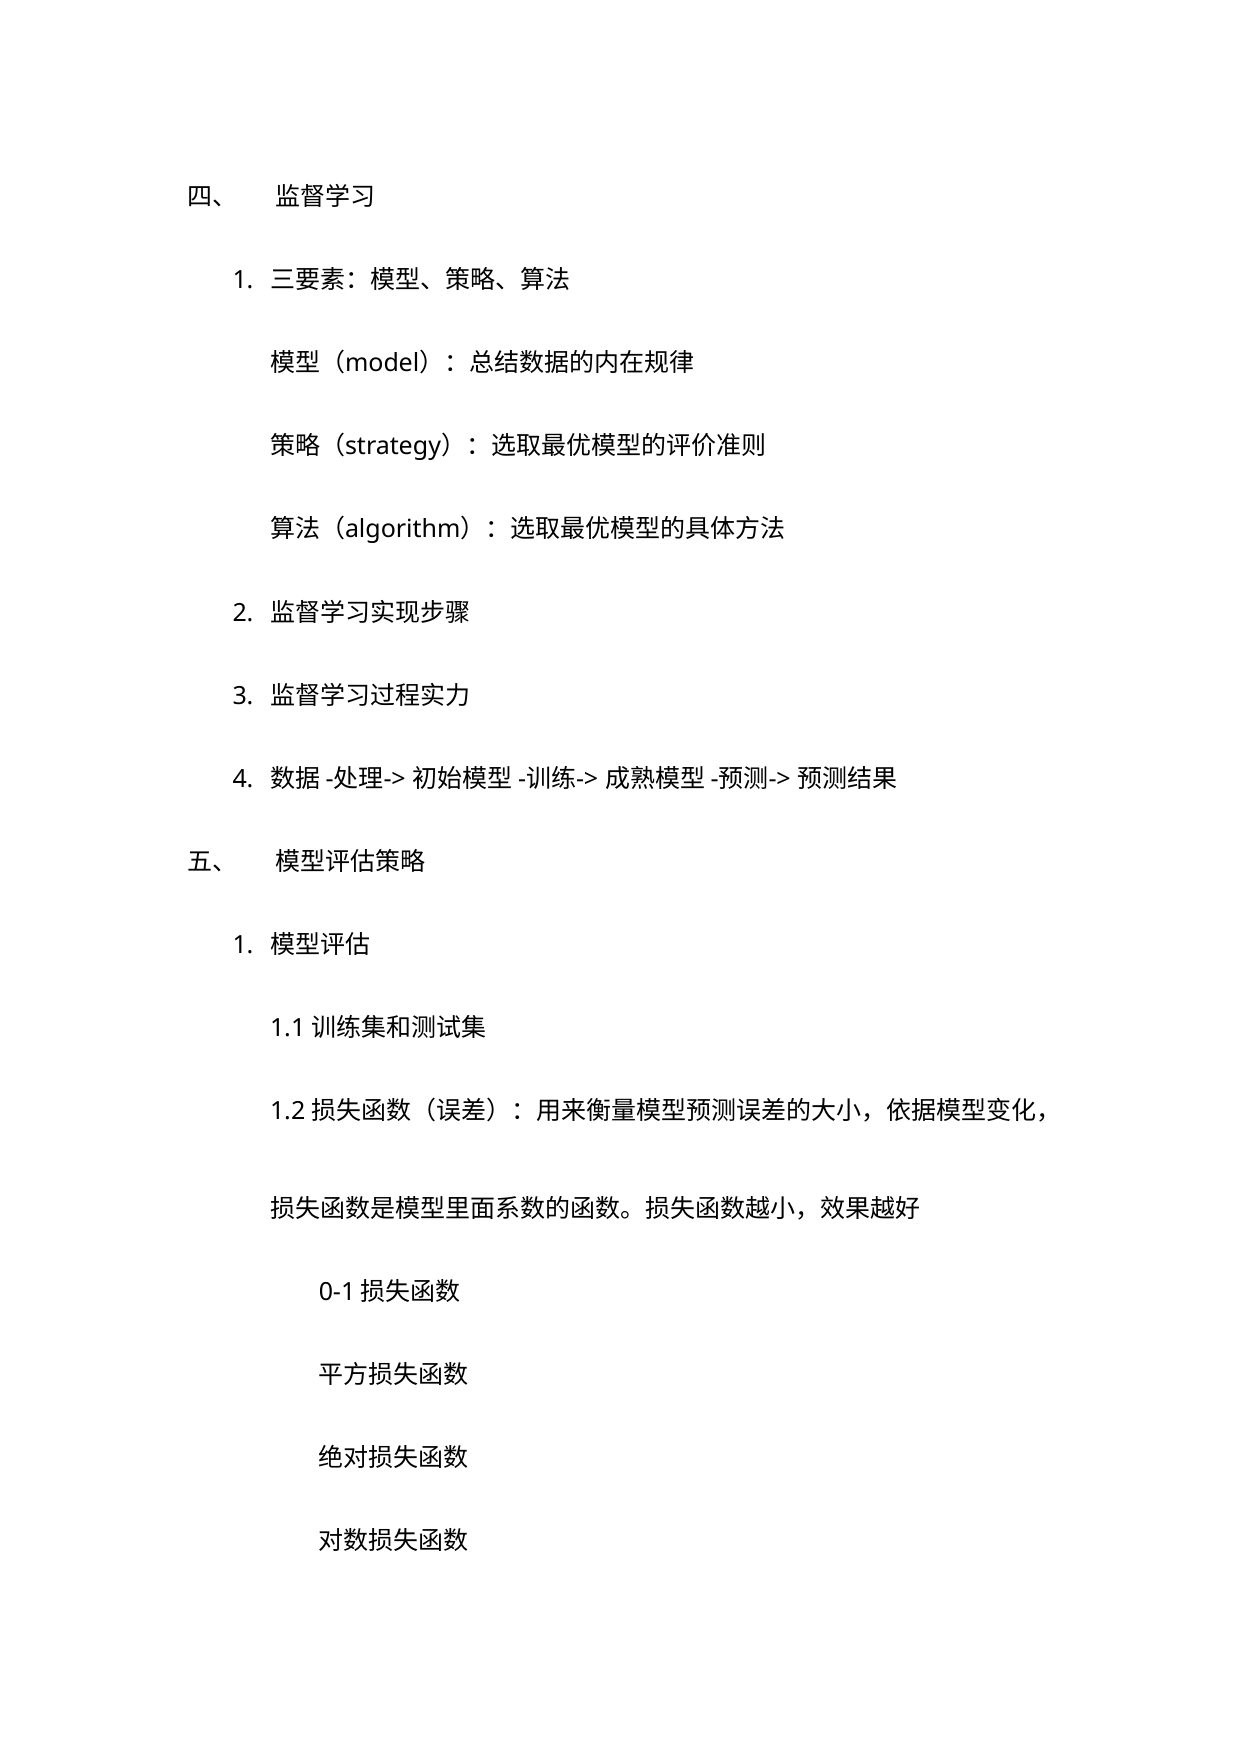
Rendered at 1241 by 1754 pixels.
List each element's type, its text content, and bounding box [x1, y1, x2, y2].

list 策略（strategy）：选取最优模型的评价准则 [232, 411, 1053, 476]
list 监督学习实现步骤 [232, 578, 1053, 643]
list 0-1损失函数 [270, 1257, 1053, 1322]
list 1.1 训练集和测试集 [270, 993, 1053, 1058]
list 平方损失函数 [270, 1340, 1053, 1405]
list 模型评估策略 [187, 827, 1053, 892]
list 三要素：模型、策略、算法 [232, 245, 1053, 310]
list 绝对损失函数 [270, 1423, 1053, 1488]
list 监督学习过程实力 [232, 661, 1053, 726]
list 算法（algorithm）：选取最优模型的具体方法 [232, 494, 1053, 559]
list 1.2 损失函数（误差）：用来衡量模型预测误差的大小，依据模型变化，损失函数是模型里面系数的函数。损失函数越小，效果越好 [270, 1076, 1053, 1239]
list 数据 -处理-> 初始模型 -训练-> 成熟模型 -预测-> 预测结果 [232, 744, 1053, 809]
list 对数损失函数 [270, 1506, 1053, 1571]
list 模型（model）：总结数据的内在规律 [270, 328, 1053, 393]
list 模型评估 [232, 910, 1053, 975]
list 监督学习 [187, 162, 1053, 227]
